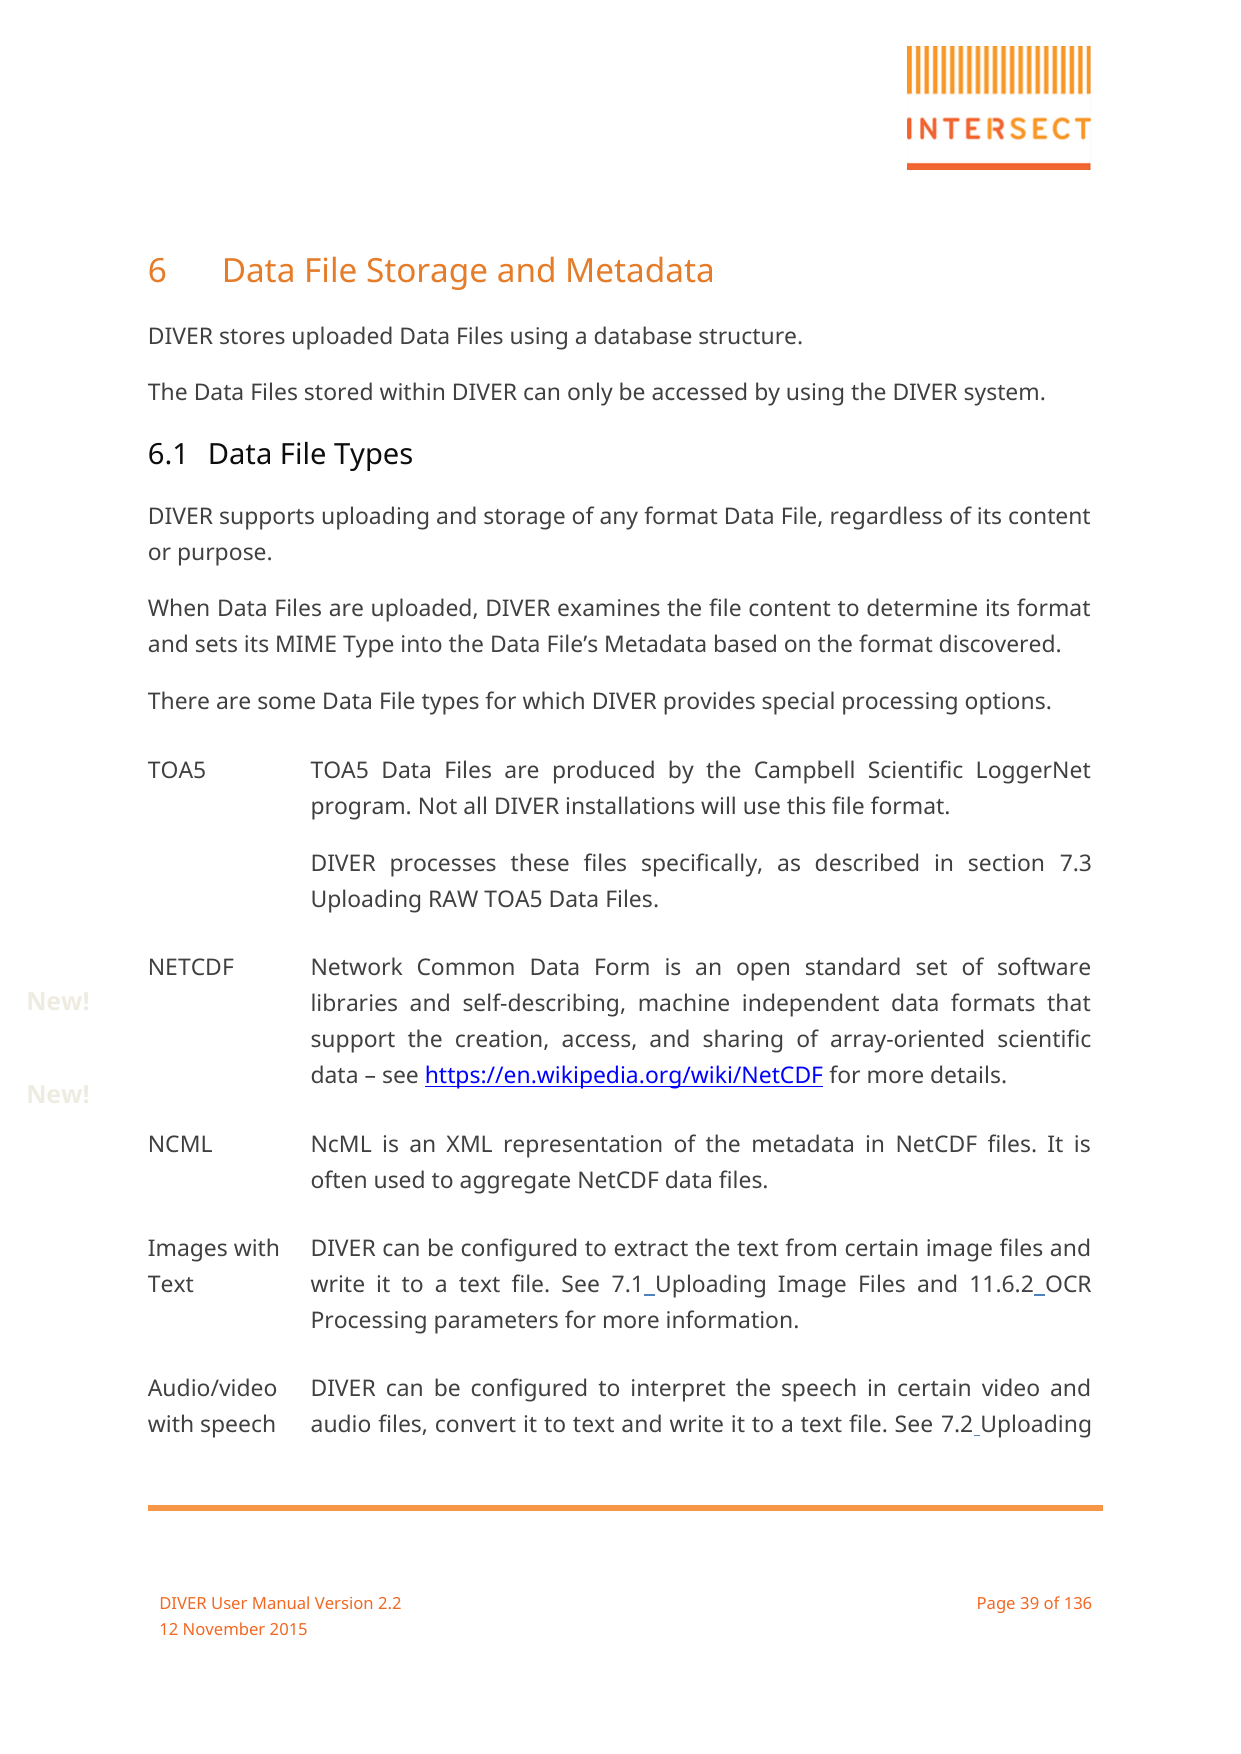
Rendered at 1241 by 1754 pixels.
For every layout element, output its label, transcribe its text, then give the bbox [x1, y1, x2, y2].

text DIVER supports uploading and storage of any format Data File, regardless of its content or purpose. [148, 499, 1092, 567]
table_cell Images with Text [136, 1220, 299, 1360]
picture [905, 44, 1093, 172]
text DIVER stores uploaded Data Files using a database structure. [148, 319, 1092, 351]
subtitle Data File Storage and Metadata [148, 247, 1092, 292]
text The Data Files stored within DIVER can only be accessed by using the DIVER system. [148, 376, 1092, 408]
text There are some Data File types for which DIVER provides special processing options. [148, 685, 1092, 716]
table_header TOA5 [136, 742, 299, 939]
table_cell NETCDF [136, 939, 299, 1115]
table_cell NcML is an XML representation of the metadata in NetCDF files. It is often used to aggregate NetCDF data files. [299, 1115, 1103, 1219]
text When Data Files are uploaded, DIVER examines the file content to determine its format and sets its MIME Type into the Data File’s Metadata based on the format discovered. [148, 592, 1092, 659]
table_cell NCML [136, 1115, 299, 1219]
table_cell DIVER can be configured to extract the text from certain image files and write it to a text file. See 7.1 Uploading Image Files and 11.6.2 OCR Processing parameters for more information. [299, 1220, 1103, 1360]
table_cell Network Common Data Form is an open standard set of software libraries and self-describing, machine independent data formats that support the creation, access, and sharing of array-oriented scientific data – see https://en.wikipedia.org/wiki/NetCDF for more details. [299, 939, 1103, 1115]
table_cell Audio/video with speech [136, 1360, 299, 1439]
table_header TOA5 Data Files are produced by the Campbell Scientific LoggerNet program. Not all DIVER installations will use this file format. DIVER processes these files specifically, as described in section 7.3 Uploading RAW TOA5 Data Files. [299, 742, 1103, 939]
subtitle Data File Types [148, 433, 1092, 473]
